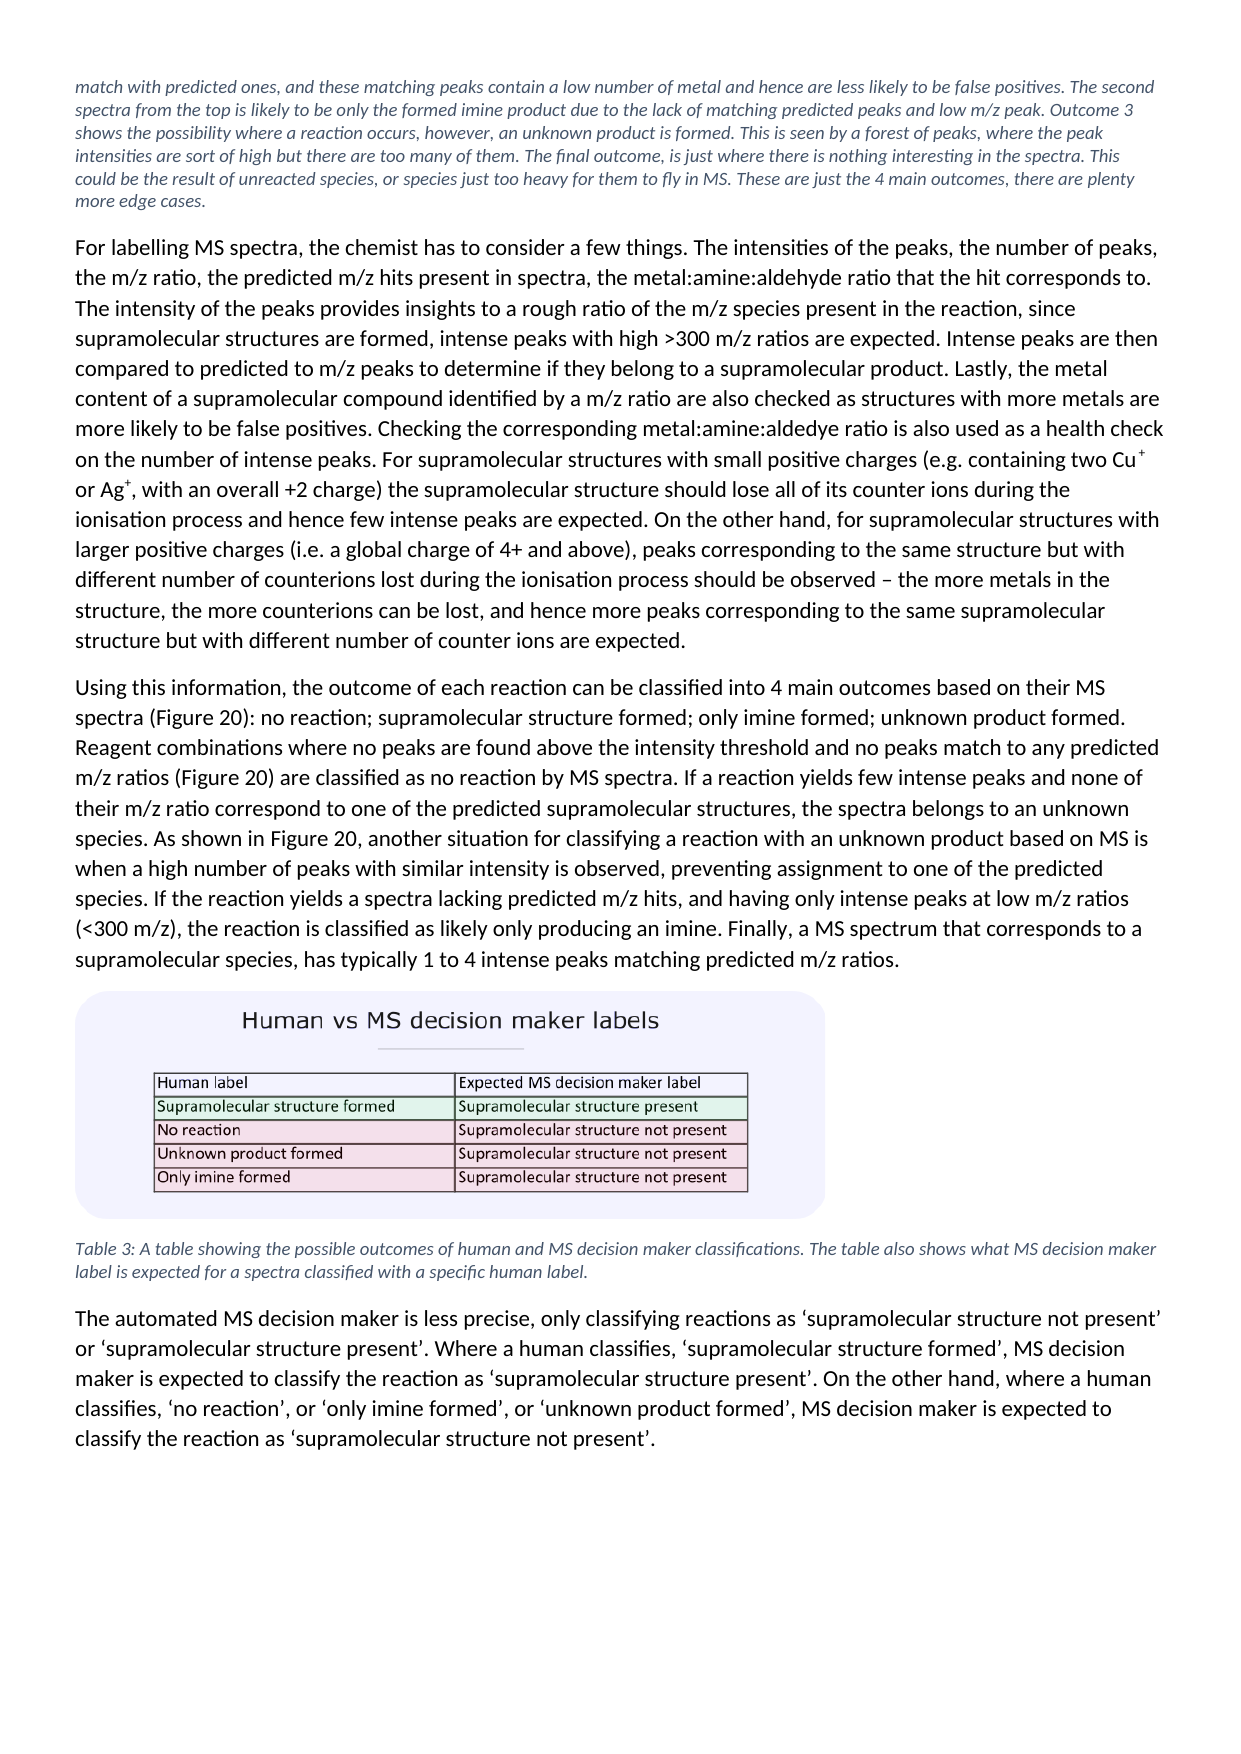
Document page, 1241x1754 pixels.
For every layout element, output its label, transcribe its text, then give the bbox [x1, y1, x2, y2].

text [75, 75, 1165, 212]
picture [75, 991, 826, 1219]
text Using this information, the outcome of each reaction can be classified into 4 main outcomes based on their MS spectra (Figure 20): no reaction; supramolecular structure formed; only imine formed; unknown product formed. Reagent combinations where no peaks are found above the intensity threshold and no peaks match to any predicted m/z ratios (Figure 20) are classified as no reaction by MS spectra. If a reaction yields few intense peaks and none of their m/z ratio correspond to one of the predicted supramolecular structures, the spectra belongs to an unknown species. As shown in Figure 20, another situation for classifying a reaction with an unknown product based on MS is when a high number of peaks with similar intensity is observed, preventing assignment to one of the predicted species. If the reaction yields a spectra lacking predicted m/z hits, and having only intense peaks at low m/z ratios (<300 m/z), the reaction is classified as likely only producing an imine. Finally, a MS spectrum that corresponds to a supramolecular species, has typically 1 to 4 intense peaks matching predicted m/z ratios. [75, 673, 1165, 973]
text The automated MS decision maker is less precise, only classifying reactions as ‘supramolecular structure not present’ or ‘supramolecular structure present’. Where a human classifies, ‘supramolecular structure formed’, MS decision maker is expected to classify the reaction as ‘supramolecular structure present’. On the other hand, where a human classifies, ‘no reaction’, or ‘only imine formed’, or ‘unknown product formed’, MS decision maker is expected to classify the reaction as ‘supramolecular structure not present’. [75, 1304, 1165, 1452]
text Table 3: A table showing the possible outcomes of human and MS decision maker classifications. The table also shows what MS decision maker label is expected for a spectra classified with a specific human label. [75, 1237, 1165, 1283]
text For labelling MS spectra, the chemist has to consider a few things. The intensities of the peaks, the number of peaks, the m/z ratio, the predicted m/z hits present in spectra, the metal:amine:aldehyde ratio that the hit corresponds to. The intensity of the peaks provides insights to a rough ratio of the m/z species present in the reaction, since supramolecular structures are formed, intense peaks with high >300 m/z ratios are expected. Intense peaks are then compared to predicted to m/z peaks to determine if they belong to a supramolecular product. Lastly, the metal content of a supramolecular compound identified by a m/z ratio are also checked as structures with more metals are more likely to be false positives. Checking the corresponding metal:amine:aldedye ratio is also used as a health check on the number of intense peaks. For supramolecular structures with small positive charges (e.g. containing two Cu+ or Ag+, with an overall +2 charge) the supramolecular structure should lose all of its counter ions during the ionisation process and hence few intense peaks are expected. On the other hand, for supramolecular structures with larger positive charges (i.e. a global charge of 4+ and above), peaks corresponding to the same structure but with different number of counterions lost during the ionisation process should be observed – the more metals in the structure, the more counterions can be lost, and hence more peaks corresponding to the same supramolecular structure but with different number of counter ions are expected. [75, 233, 1165, 654]
